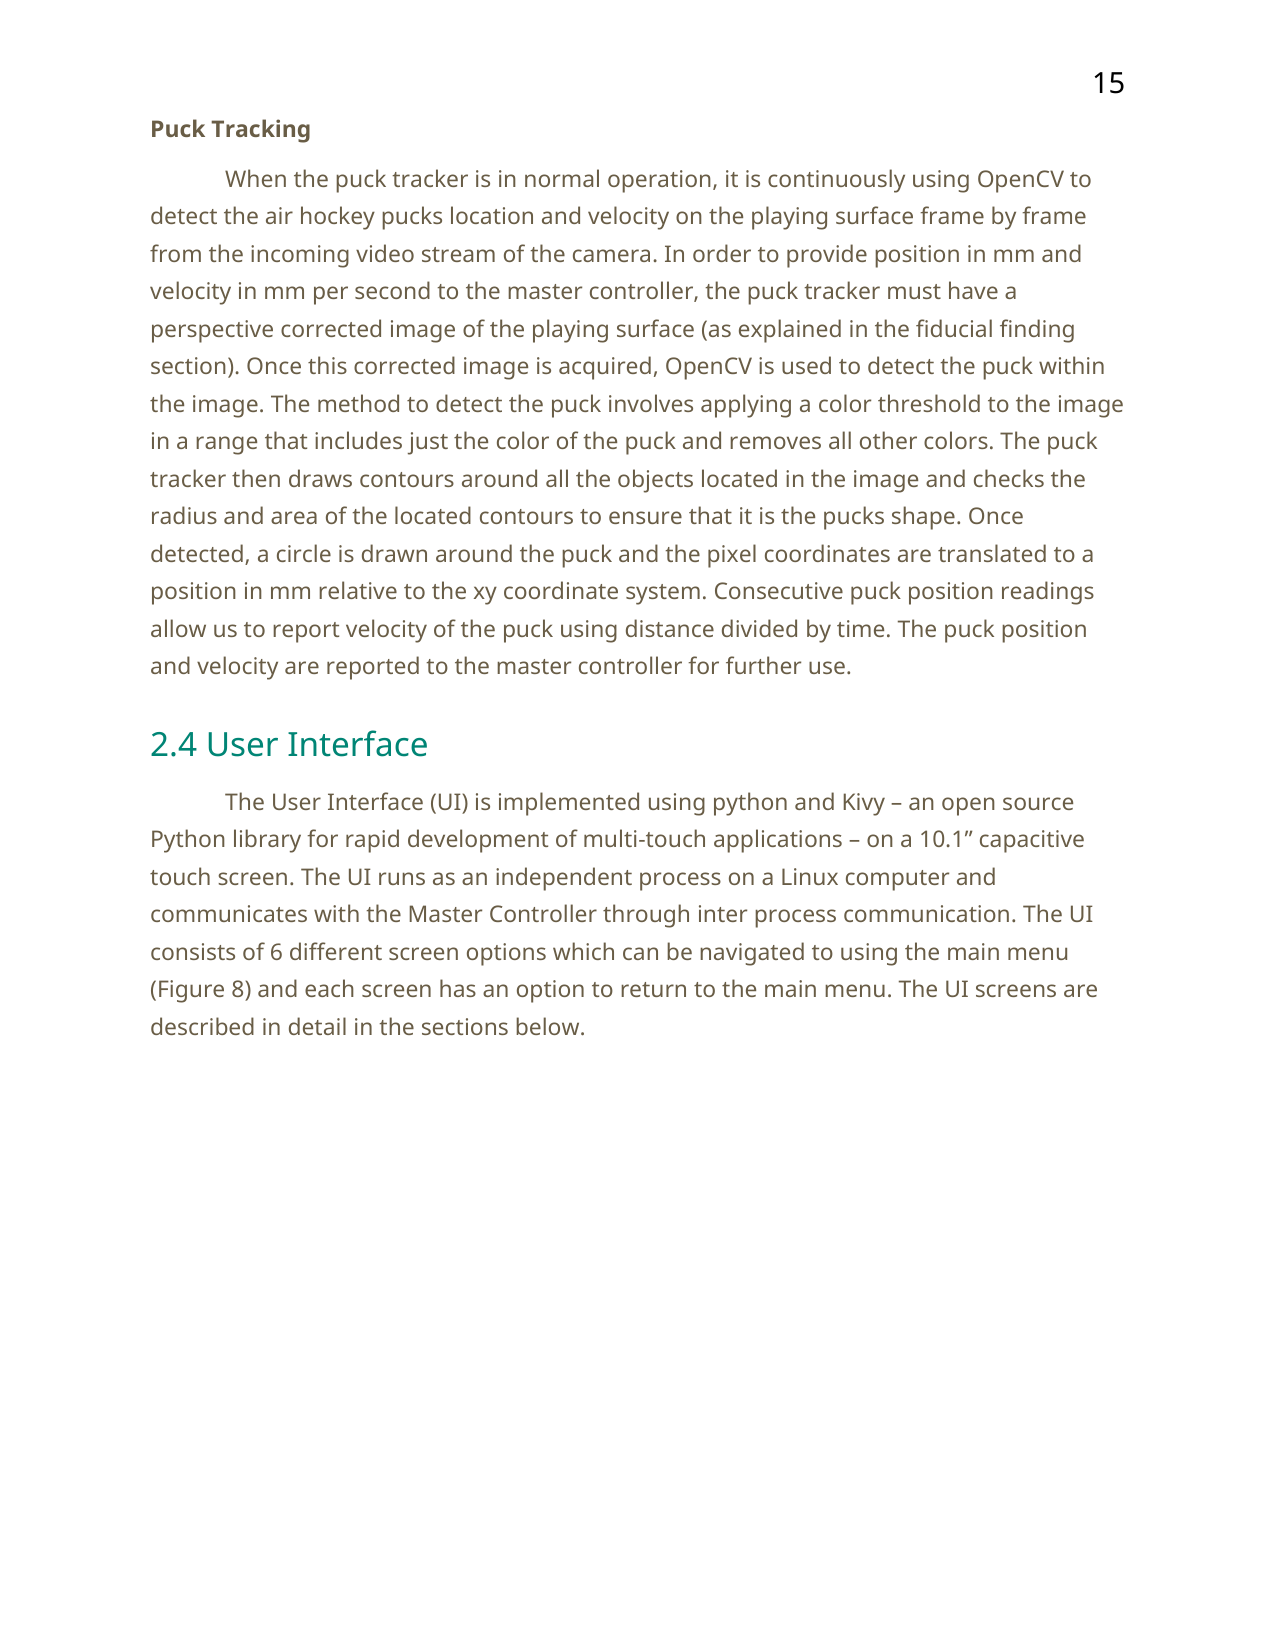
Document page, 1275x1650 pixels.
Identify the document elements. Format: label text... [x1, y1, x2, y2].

text The User Interface (UI) is implemented using python and Kivy – an open source Python library for rapid development of multi-touch applications – on a 10.1” capacitive touch screen. The UI runs as an independent process on a Linux computer and communicates with the Master Controller through inter process communication. The UI consists of 6 different screen options which can be navigated to using the main menu (Figure 8) and each screen has an option to return to the main menu. The UI screens are described in detail in the sections below. [150, 786, 1125, 1042]
subtitle 2.4 User Interface [150, 721, 1125, 766]
text Puck Tracking [150, 112, 1125, 144]
text When the puck tracker is in normal operation, it is continuously using OpenCV to detect the air hockey pucks location and velocity on the playing surface frame by frame from the incoming video stream of the camera. In order to provide position in mm and velocity in mm per second to the master controller, the puck tracker must have a perspective corrected image of the playing surface (as explained in the fiducial finding section). Once this corrected image is acquired, OpenCV is used to detect the puck within the image. The method to detect the puck involves applying a color threshold to the image in a range that includes just the color of the puck and removes all other colors. The puck tracker then draws contours around all the objects located in the image and checks the radius and area of the located contours to ensure that it is the pucks shape. Once detected, a circle is drawn around the puck and the pixel coordinates are translated to a position in mm relative to the xy coordinate system. Consecutive puck position readings allow us to report velocity of the puck using distance divided by time. The puck position and velocity are reported to the master controller for further use. [150, 162, 1125, 681]
